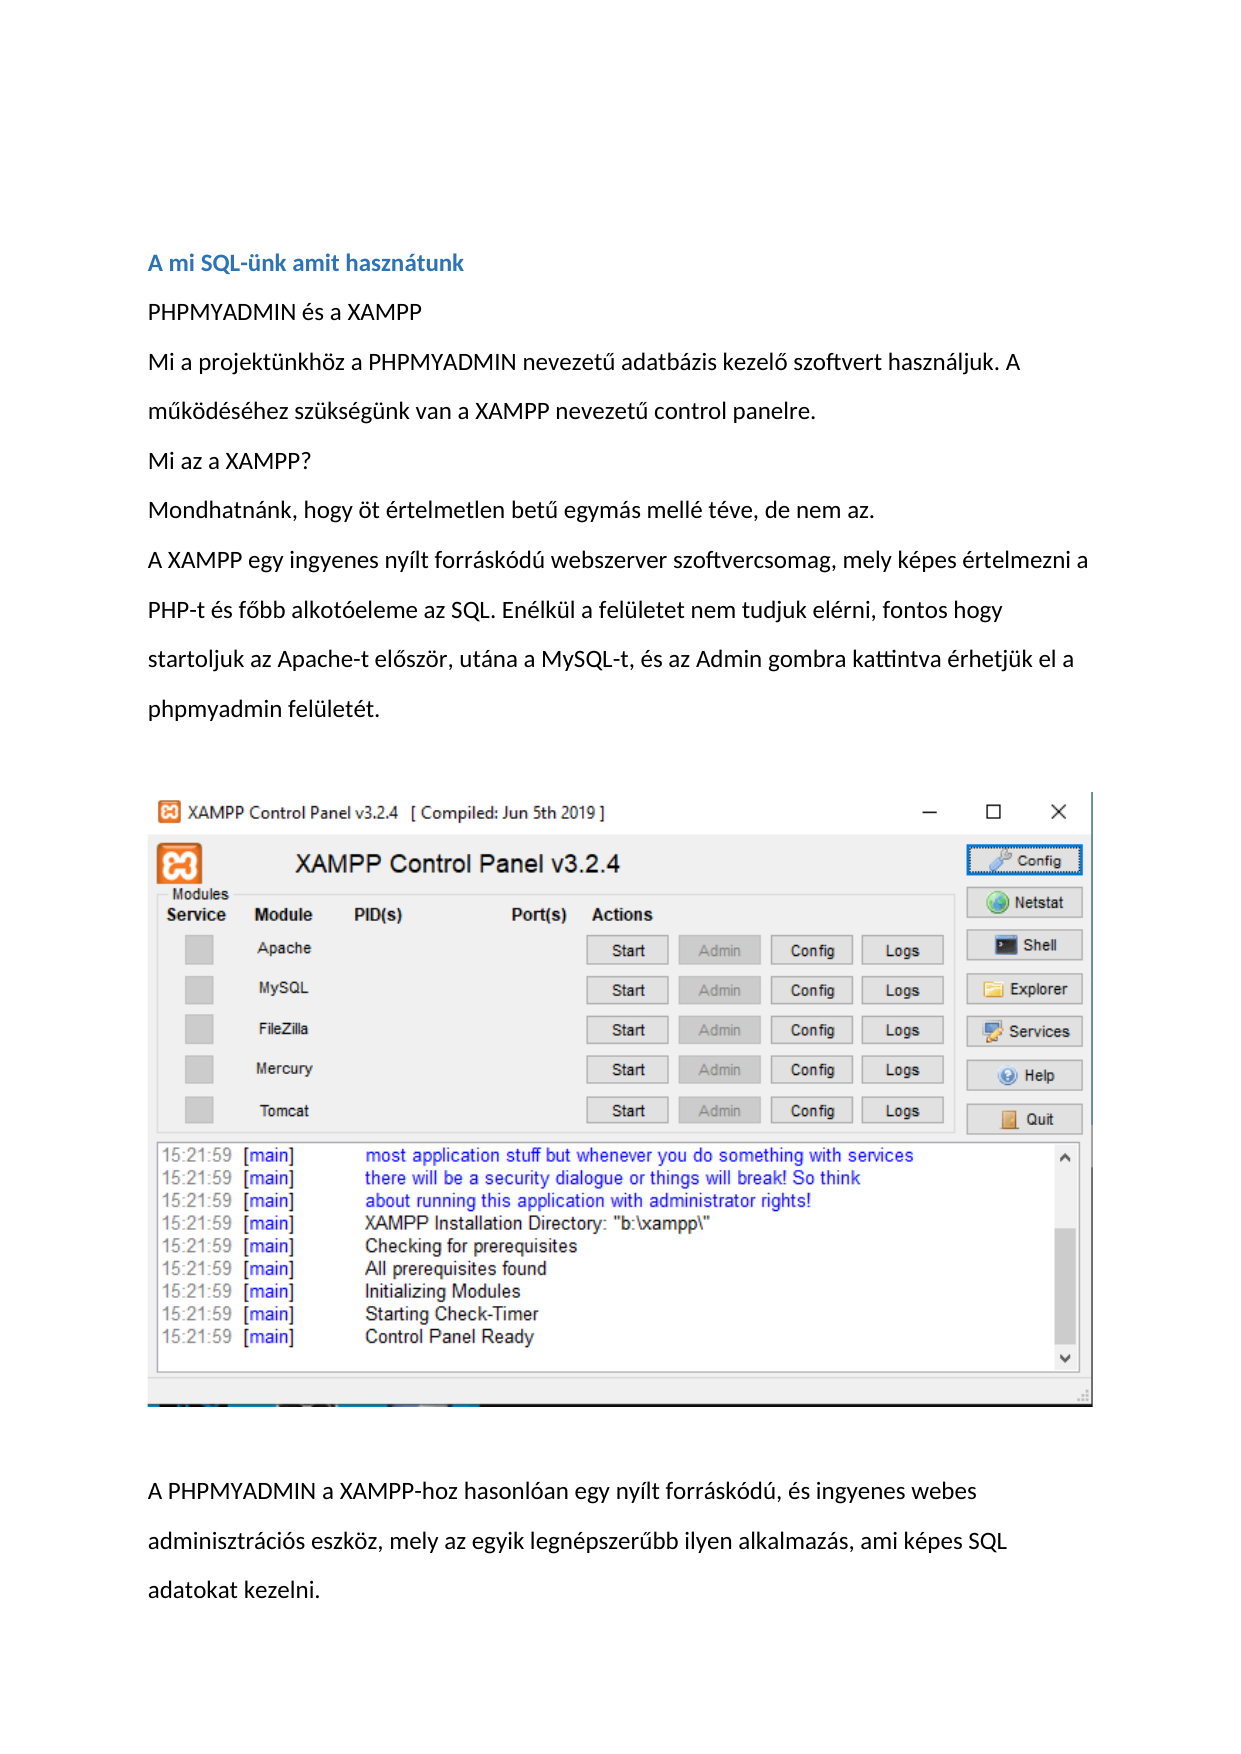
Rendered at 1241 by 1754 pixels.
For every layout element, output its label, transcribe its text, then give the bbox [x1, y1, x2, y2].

text adatokat kezelni. [148, 1575, 1093, 1605]
text PHPMYADMIN és a XAMPP [148, 296, 1093, 327]
text A XAMPP egy ingyenes nyílt forráskódú webszerver szoftvercsomag, mely képes értelmezni a [148, 544, 1093, 575]
text Mi a projektünkhöz a PHPMYADMIN nevezetű adatbázis kezelő szoftvert használjuk. A [148, 346, 1093, 376]
text A mi SQL-ünk amit hasznátunk [148, 247, 1093, 277]
text Mondhatnánk, hogy öt értelmetlen betű egymás mellé téve, de nem az. [148, 495, 1093, 525]
text startoljuk az Apache-t először, utána a MySQL-t, és az Admin gombra kattintva érhetjük el a [148, 643, 1093, 674]
text phpmyadmin felületét. [148, 693, 1093, 723]
text PHP-t és főbb alkotóeleme az SQL. Enélkül a felületet nem tudjuk elérni, fontos hogy [148, 594, 1093, 624]
text adminisztrációs eszköz, mely az egyik legnépszerűbb ilyen alkalmazás, ami képes SQL [148, 1525, 1093, 1556]
text A PHPMYADMIN a XAMPP-hoz hasonlóan egy nyílt forráskódú, és ingyenes webes [148, 1476, 1093, 1506]
picture [147, 792, 1093, 1407]
text működéséhez szükségünk van a XAMPP nevezetű control panelre. [148, 396, 1093, 426]
text Mi az a XAMPP? [148, 445, 1093, 476]
